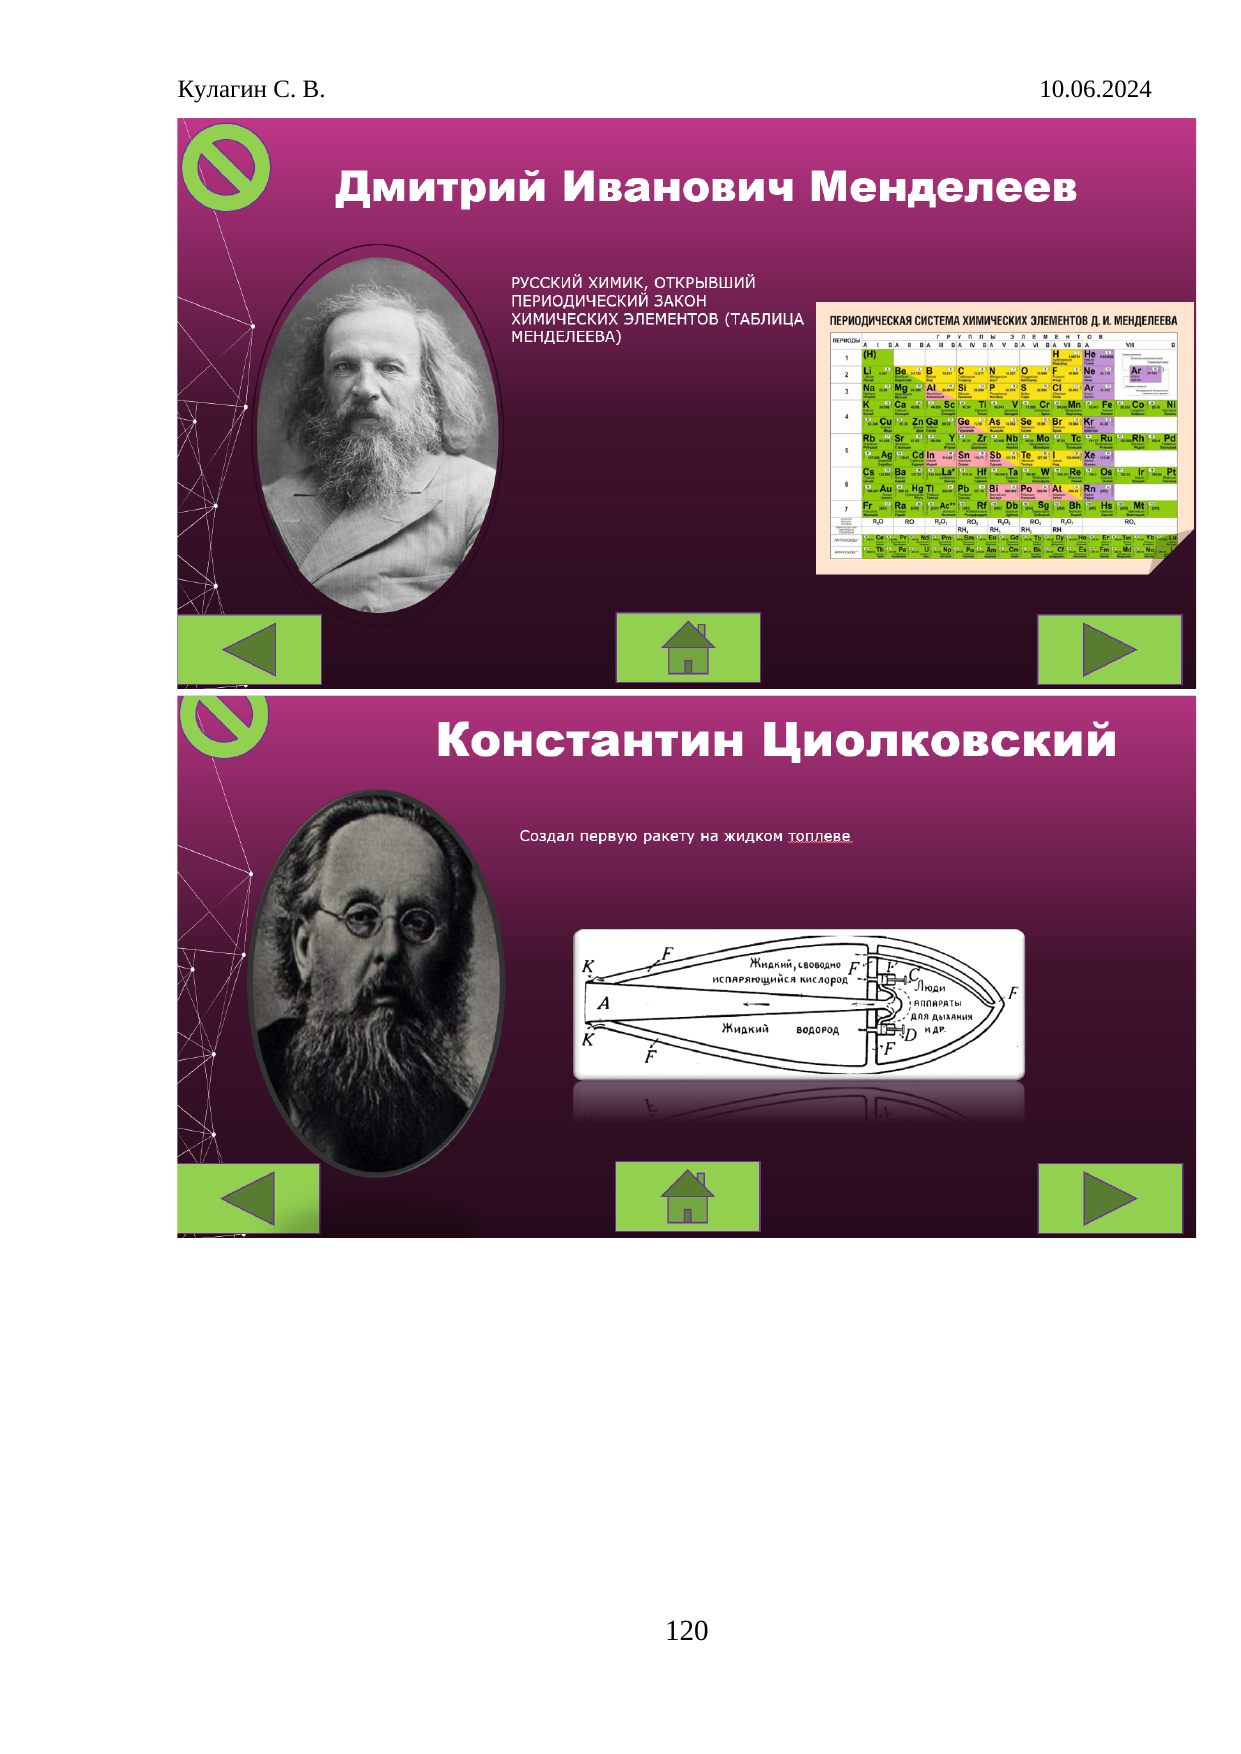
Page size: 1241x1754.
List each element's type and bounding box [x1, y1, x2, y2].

picture [177, 118, 1197, 689]
picture [177, 695, 1197, 1238]
